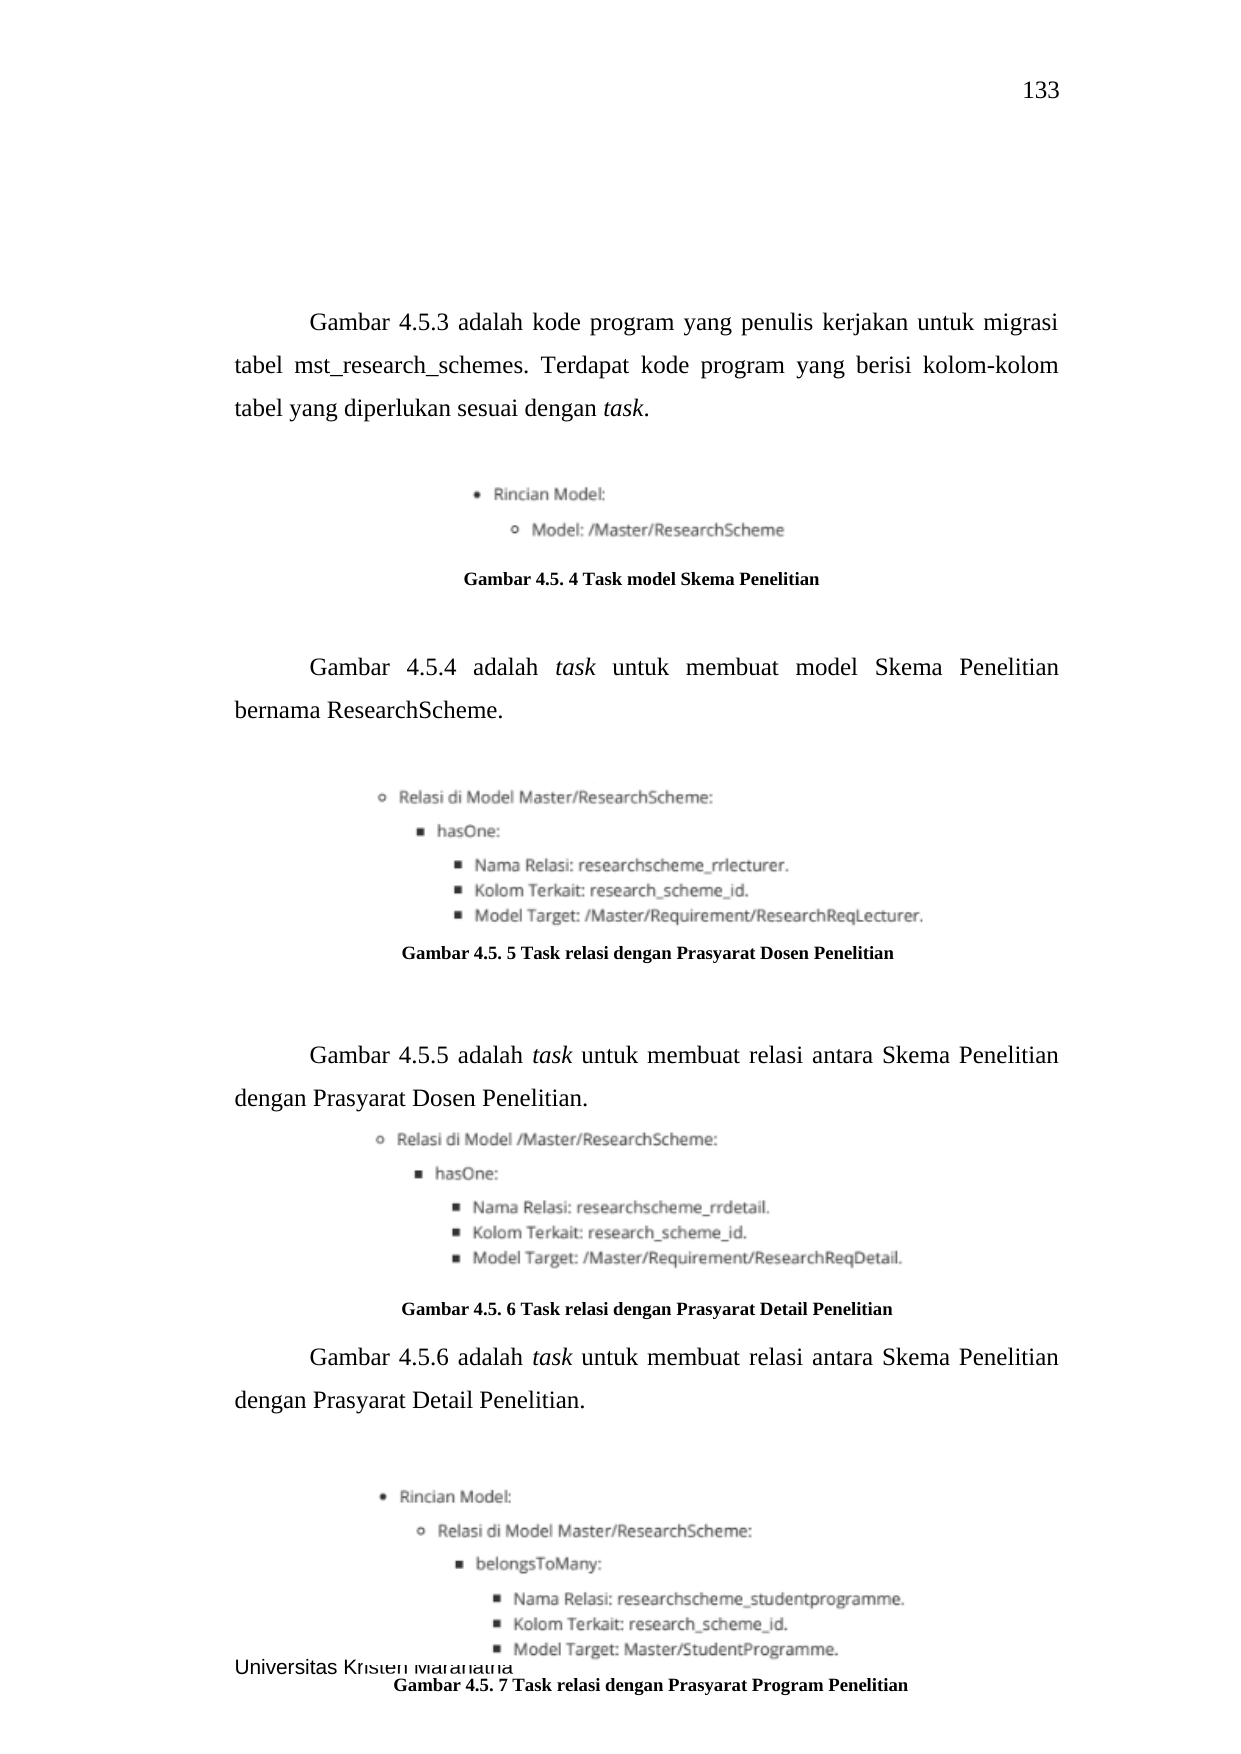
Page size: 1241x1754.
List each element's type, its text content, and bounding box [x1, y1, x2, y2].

picture [362, 1126, 932, 1289]
text Gambar 4.5.6 adalah task untuk membuat relasi antara Skema Penelitian dengan Prasyarat Detail Penelitian. [234, 1342, 1059, 1413]
text Gambar 4.5.3 adalah kode program yang penulis kerjakan untuk migrasi tabel mst_research_schemes. Terdapat kode program yang berisi kolom-kolom tabel yang diperlukan sesuai dengan task. [234, 307, 1059, 422]
picture [364, 782, 932, 933]
text Gambar 4.5.4 adalah task untuk membuat model Skema Penelitian bernama ResearchScheme. [234, 652, 1059, 723]
picture [456, 479, 827, 559]
text Gambar 4.5.5 adalah task untuk membuat relasi antara Skema Penelitian dengan Prasyarat Dosen Penelitian. [234, 1040, 1059, 1112]
picture [362, 1484, 939, 1665]
